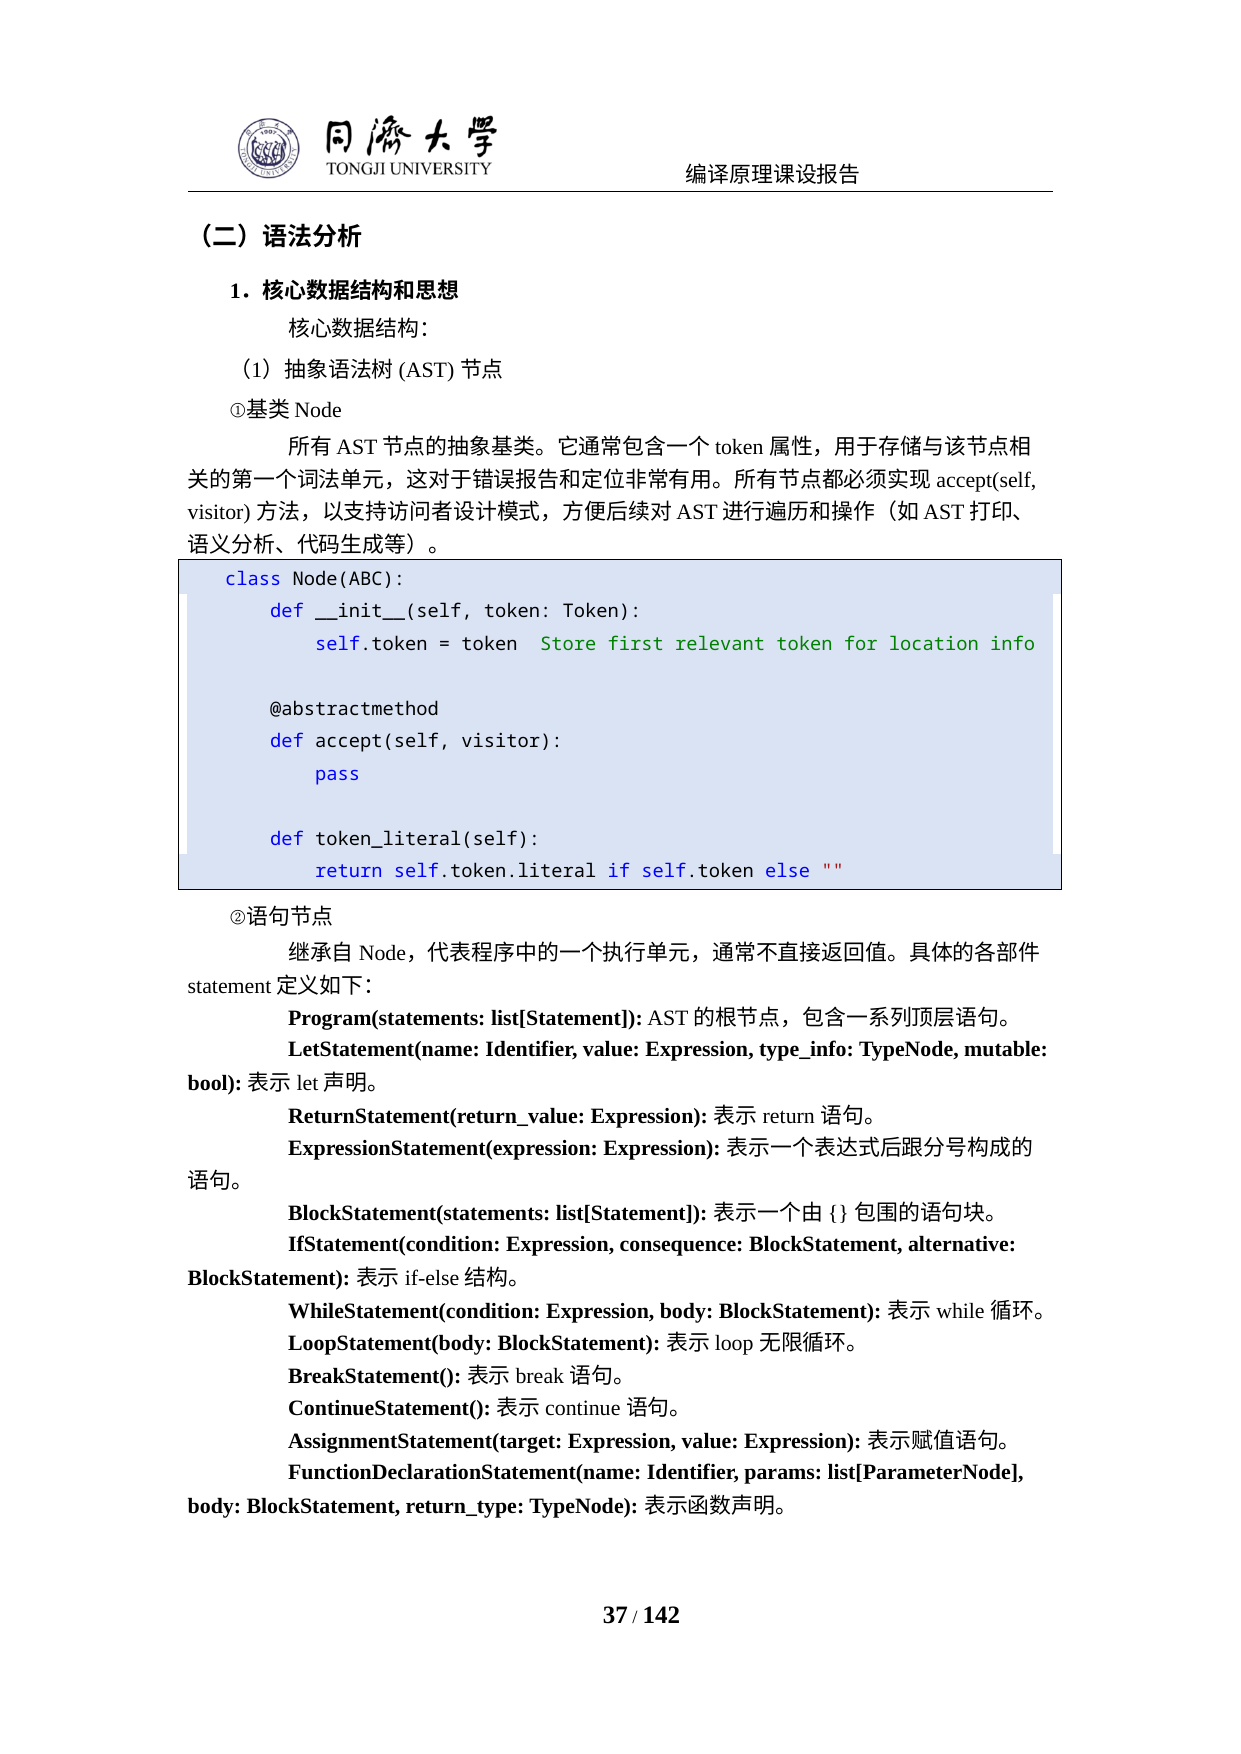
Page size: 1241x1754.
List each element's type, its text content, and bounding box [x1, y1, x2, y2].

text LetStatement(name: Identifier, value: Expression, type_info: TypeNode, mutable: bool): 表示 let 声明。 [187, 1032, 1053, 1097]
text ContinueStatement(): 表示 continue 语句。 [187, 1390, 1053, 1422]
text @abstractmethod [187, 692, 1053, 724]
text def accept(self, visitor): [187, 724, 1053, 757]
text WhileStatement(condition: Expression, body: BlockStatement): 表示 while 循环。 [187, 1292, 1053, 1325]
picture [231, 110, 503, 183]
text pass [187, 757, 1053, 789]
text Program(statements: list[Statement]): AST的根节点，包含一系列顶层语句。 [187, 1000, 1053, 1032]
text LoopStatement(body: BlockStatement): 表示 loop 无限循环。 [187, 1325, 1053, 1357]
subtitle 基类Node [187, 392, 1053, 424]
subtitle 语法分析 [187, 202, 1053, 267]
subtitle 抽象语法树 (AST) 节点 [187, 351, 1053, 384]
text class Node(ABC): [179, 560, 1061, 594]
text BlockStatement(statements: list[Statement]): 表示一个由 {} 包围的语句块。 [187, 1195, 1053, 1227]
text self.token = token Store first relevant token for location info [187, 627, 1053, 659]
text BreakStatement(): 表示 break 语句。 [187, 1357, 1053, 1390]
subtitle 语句节点 [187, 898, 1053, 931]
text ReturnStatement(return_value: Expression): 表示 return 语句。 [187, 1097, 1053, 1130]
text def __init__(self, token: Token): [187, 594, 1053, 627]
text 核心数据结构： [187, 310, 1053, 343]
text IfStatement(condition: Expression, consequence: BlockStatement, alternative: BlockStatement): 表示 if-else 结构。 [187, 1227, 1053, 1292]
text 继承自 Node，代表程序中的一个执行单元，通常不直接返回值。具体的各部件statement定义如下： [187, 935, 1053, 1000]
text ExpressionStatement(expression: Expression): 表示一个表达式后跟分号构成的语句。 [187, 1130, 1053, 1195]
text AssignmentStatement(target: Expression, value: Expression): 表示赋值语句。 [187, 1422, 1053, 1455]
text FunctionDeclarationStatement(name: Identifier, params: list[ParameterNode], body: BlockStatement, return_type: TypeNode): 表示函数声明。 [187, 1455, 1053, 1520]
text def token_literal(self): [187, 822, 1053, 851]
subtitle 核心数据结构和思想 [187, 273, 1053, 305]
text 所有AST节点的抽象基类。它通常包含一个 token 属性，用于存储与该节点相关的第一个词法单元，这对于错误报告和定位非常有用。所有节点都必须实现 accept(self, visitor) 方法，以支持访问者设计模式，方便后续对AST进行遍历和操作（如AST打印、语义分析、代码生成等）。 [187, 429, 1053, 559]
text return self.token.literal if self.token else "" [179, 851, 1061, 889]
